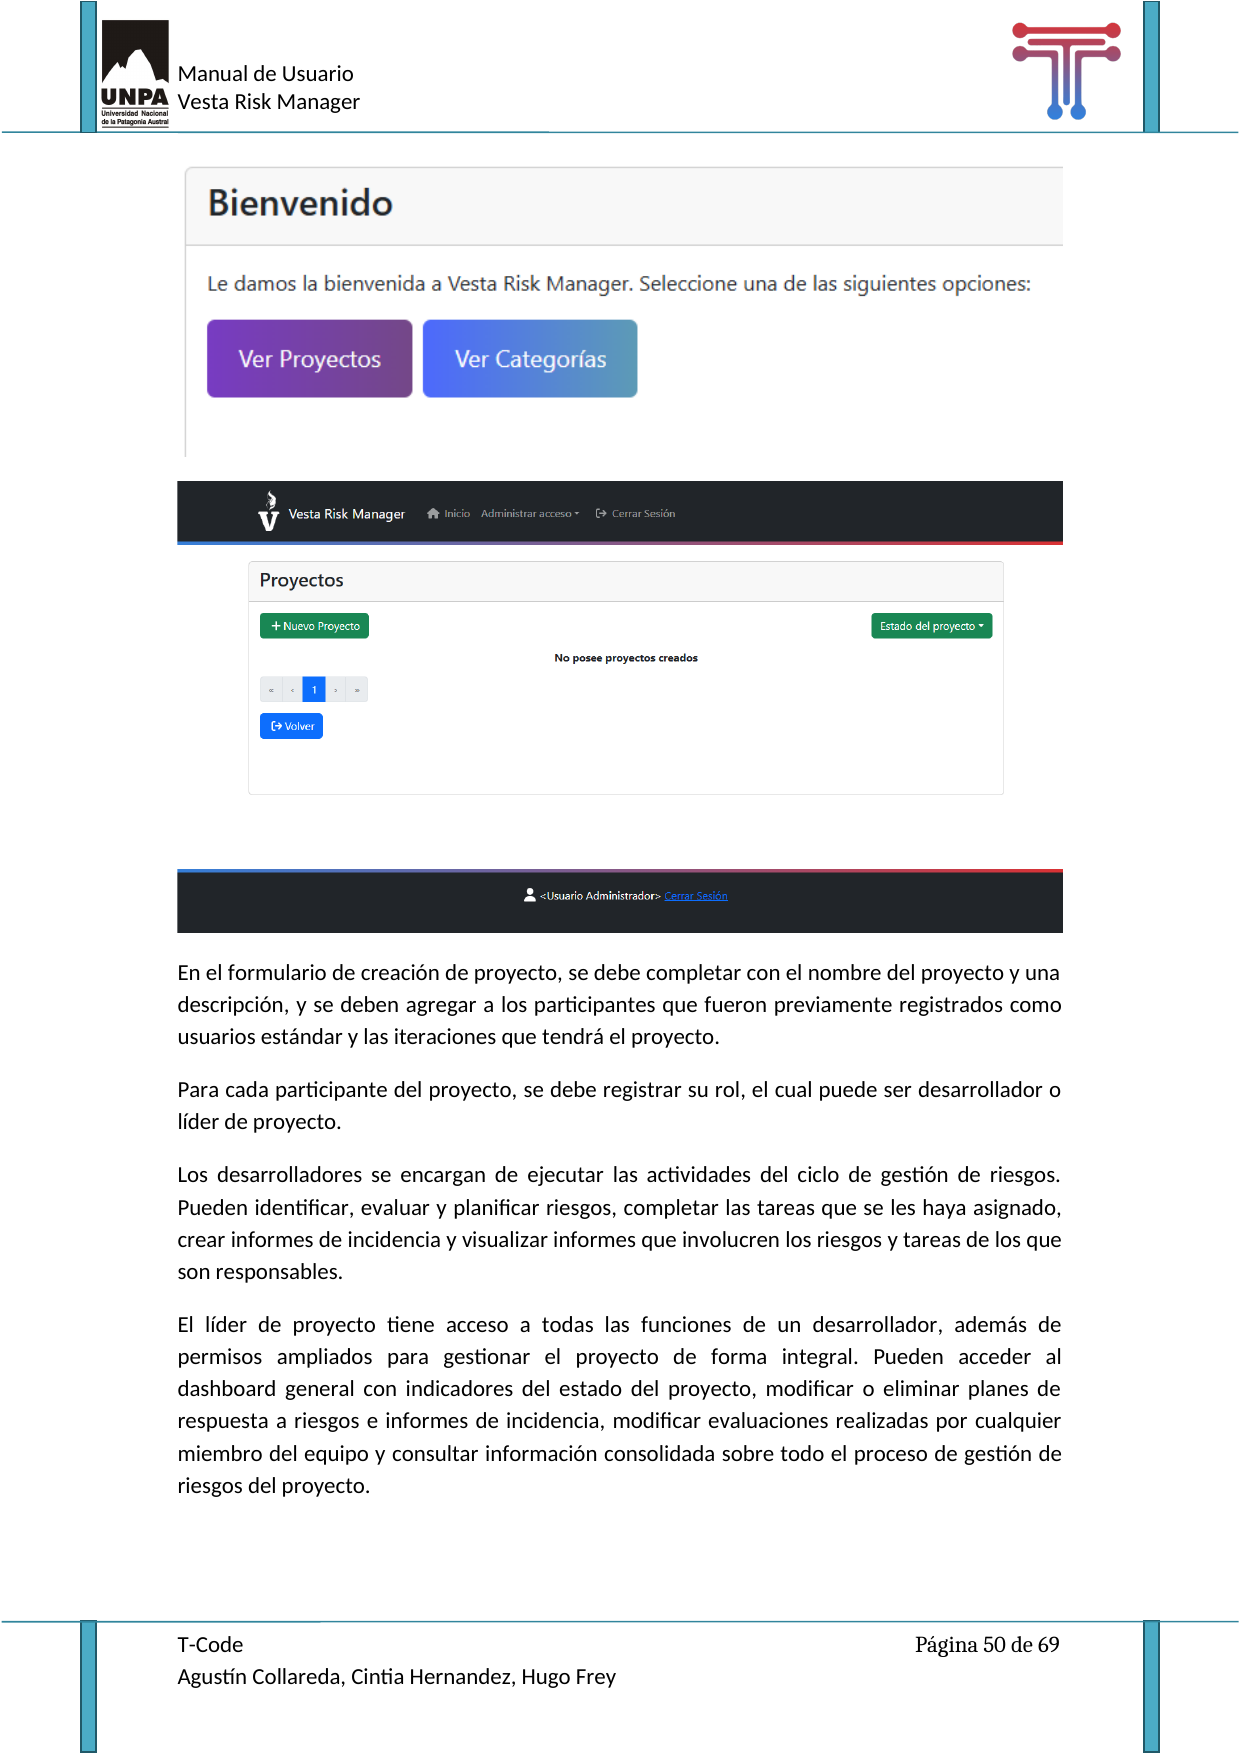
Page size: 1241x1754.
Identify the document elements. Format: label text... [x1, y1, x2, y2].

picture [177, 160, 1063, 457]
picture [177, 481, 1063, 933]
text Los desarrolladores se encargan de ejecutar las actividades del ciclo de gestión de riesgos. Pueden identificar, evaluar y planificar riesgos, completar las tareas que se les haya asignado, crear informes de incidencia y visualizar informes que involucren los riesgos y tareas de los que son responsables. [177, 1161, 1063, 1285]
text El líder de proyecto tiene acceso a todas las funciones de un desarrollador, además de permisos ampliados para gestionar el proyecto de forma integral. Pueden acceder al dashboard general con indicadores del estado del proyecto, modificar o eliminar planes de respuesta a riesgos e informes de incidencia, modificar evaluaciones realizadas por cualquier miembro del equipo y consultar información consolidada sobre todo el proceso de gestión de riesgos del proyecto. [177, 1310, 1063, 1499]
picture [1012, 19, 1122, 122]
text En el formulario de creación de proyecto, se debe completar con el nombre del proyecto y una descripción, y se deben agregar a los participantes que fueron previamente registrados como usuarios estándar y las iteraciones que tendrá el proyecto. [177, 958, 1063, 1050]
text Para cada participante del proyecto, se debe registrar su rol, el cual puede ser desarrollador o líder de proyecto. [177, 1075, 1063, 1136]
picture [100, 18, 170, 129]
